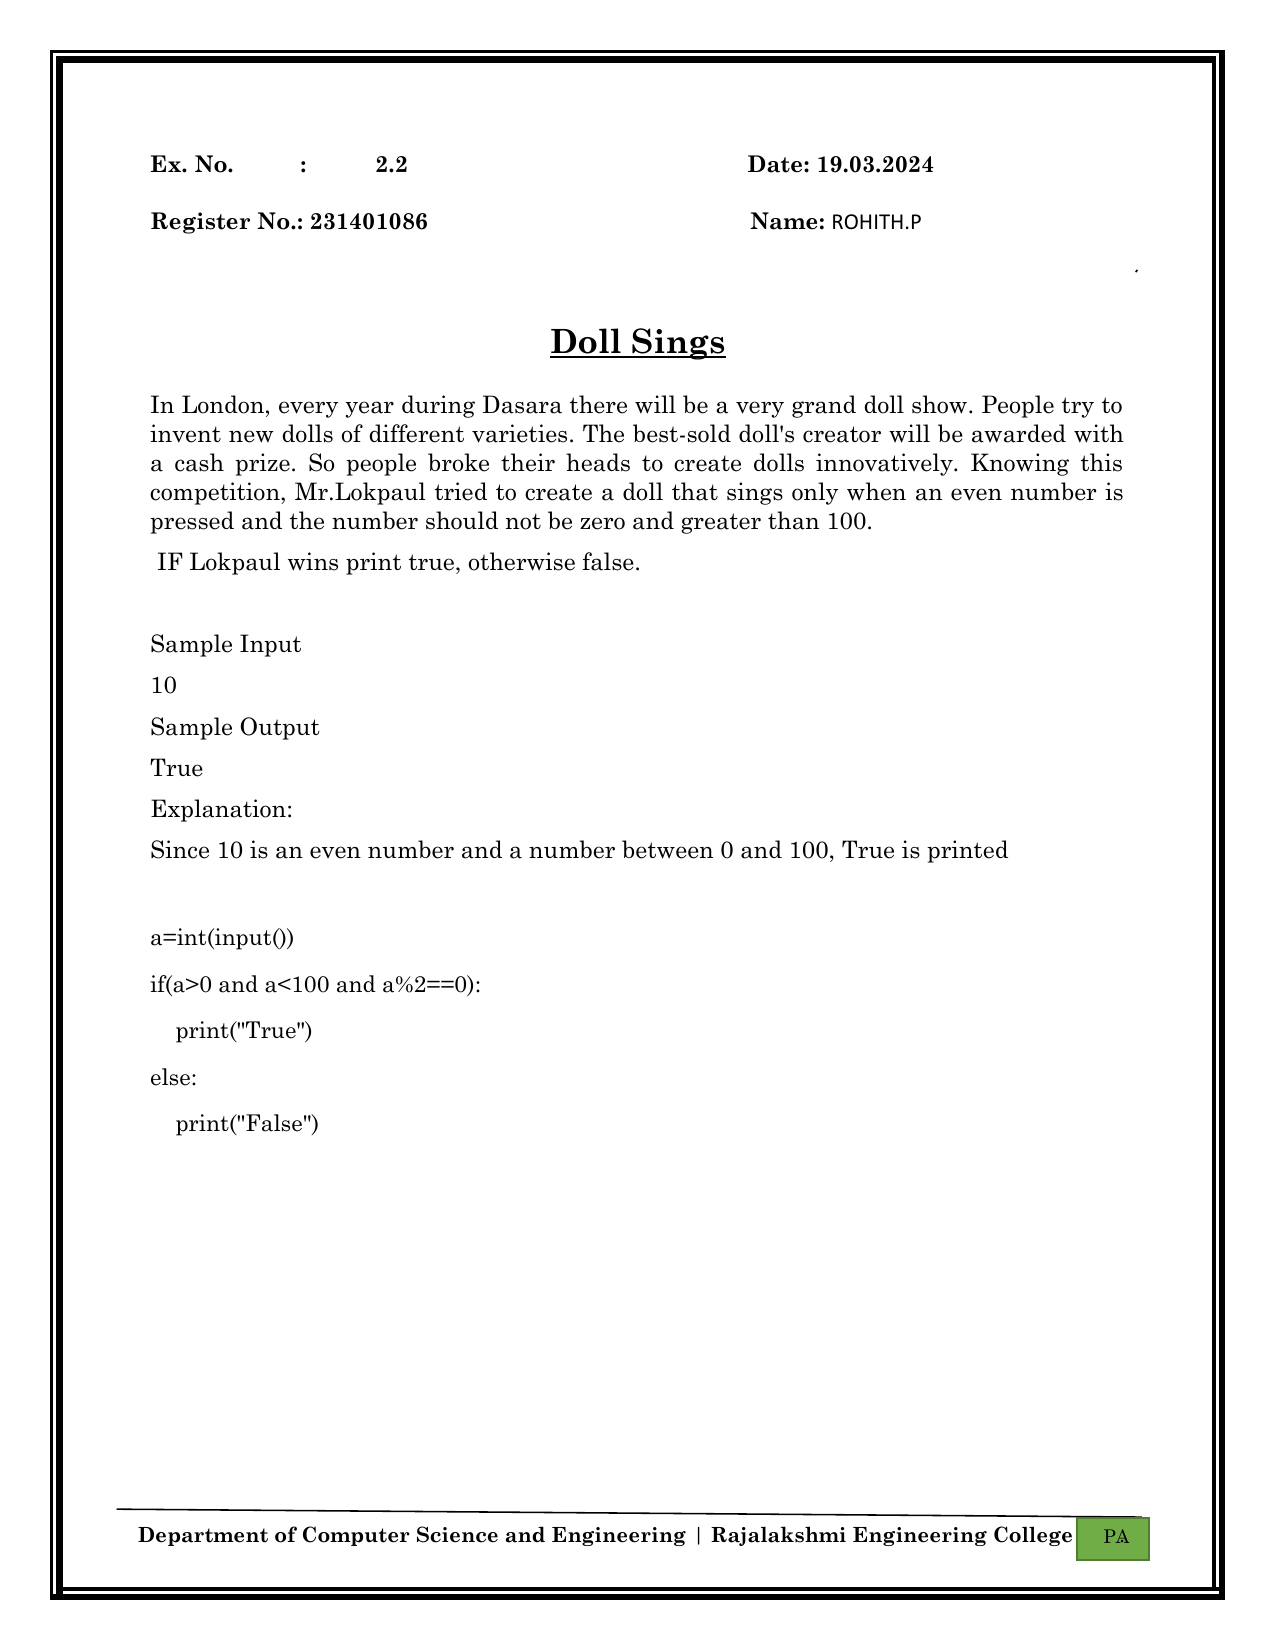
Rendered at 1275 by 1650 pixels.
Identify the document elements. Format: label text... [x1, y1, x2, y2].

text else: [150, 1062, 1125, 1090]
text Doll Sings [150, 321, 1125, 361]
text True [150, 753, 1125, 781]
text Sample Input [150, 628, 1125, 657]
text Register No.: 231401086 Name: ROHITH.P [150, 207, 1125, 235]
text print("True") [150, 1016, 1125, 1044]
text 10 [150, 670, 1125, 699]
text print("False") [150, 1109, 1125, 1137]
text Ex. No. : 2.2 Date: 19.03.2024 [150, 150, 1125, 178]
text Sample Output [150, 711, 1125, 740]
text IF Lokpaul wins print true, otherwise false. [150, 547, 1125, 576]
text Since 10 is an even number and a number between 0 and 100, True is printed [150, 835, 1125, 864]
text Explanation: [150, 794, 1125, 823]
text a=int(input()) [150, 923, 1125, 951]
text In London, every year during Dasara there will be a very grand doll show. People try to invent new dolls of different varieties. The best-sold doll's creator will be awarded with a cash prize. So people broke their heads to create dolls innovatively. Knowing this competition, Mr.Lokpaul tried to create a doll that sings only when an even number is pressed and the number should not be zero and greater than 100. [150, 390, 1125, 534]
text if(a>0 and a<100 and a%2==0): [150, 969, 1125, 997]
